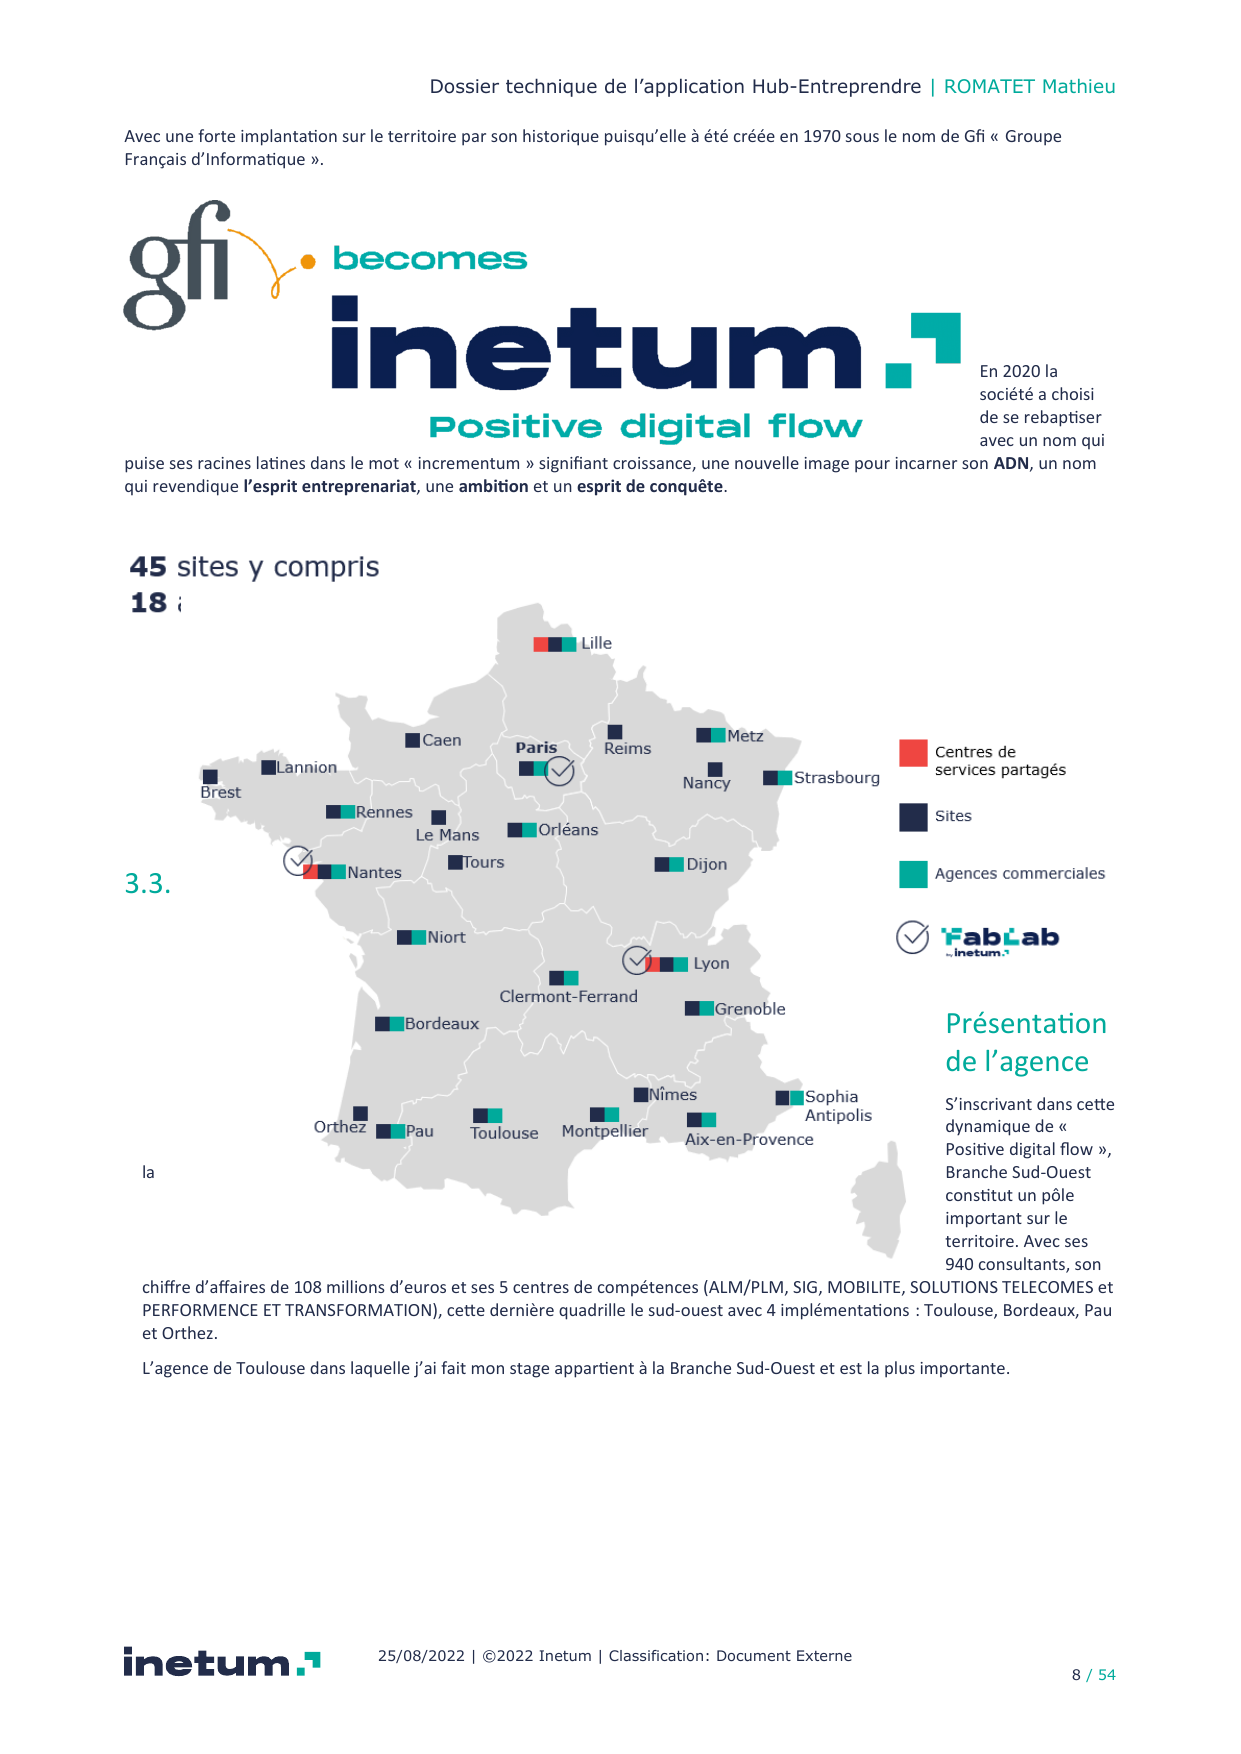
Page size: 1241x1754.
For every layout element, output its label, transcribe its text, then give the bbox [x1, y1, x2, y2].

picture [124, 548, 1118, 1264]
text S’inscrivant dans cette dynamique de « Positive digital flow », la Branche Sud-Ouest constitut un pôle important sur le territoire. Avec ses 940 consultants, son chiffre d’affaires de 108 millions d’euros et ses 5 centres de compétences (ALM/PLM, SIG, MOBILITE, SOLUTIONS TELECOMES et PERFORMENCE ET TRANSFORMATION), cette dernière quadrille le sud-ouest avec 4 implémentations : Toulouse, Bordeaux, Pau et Orthez. [142, 1092, 1116, 1344]
subtitle Présentation de l’agence [124, 864, 179, 1079]
text En 2020 la société a choisi de se rebaptiser avec un nom qui puise ses racines latines dans le mot « incrementum » signifiant croissance, une nouvelle image pour incarner son ADN, un nom qui revendique l’esprit entreprenariat, une ambition et un esprit de conquête. [124, 359, 1116, 497]
subtitle Présentation de l’agence [926, 973, 1116, 1079]
picture [123, 200, 961, 445]
text L’agence de Toulouse dans laquelle j’ai fait mon stage appartient à la Branche Sud-Ouest et est la plus importante. [142, 1356, 1116, 1379]
text Avec une forte implantation sur le territoire par son historique puisqu’elle à été créée en 1970 sous le nom de Gfi « Groupe Français d’Informatique ». [124, 124, 1116, 170]
